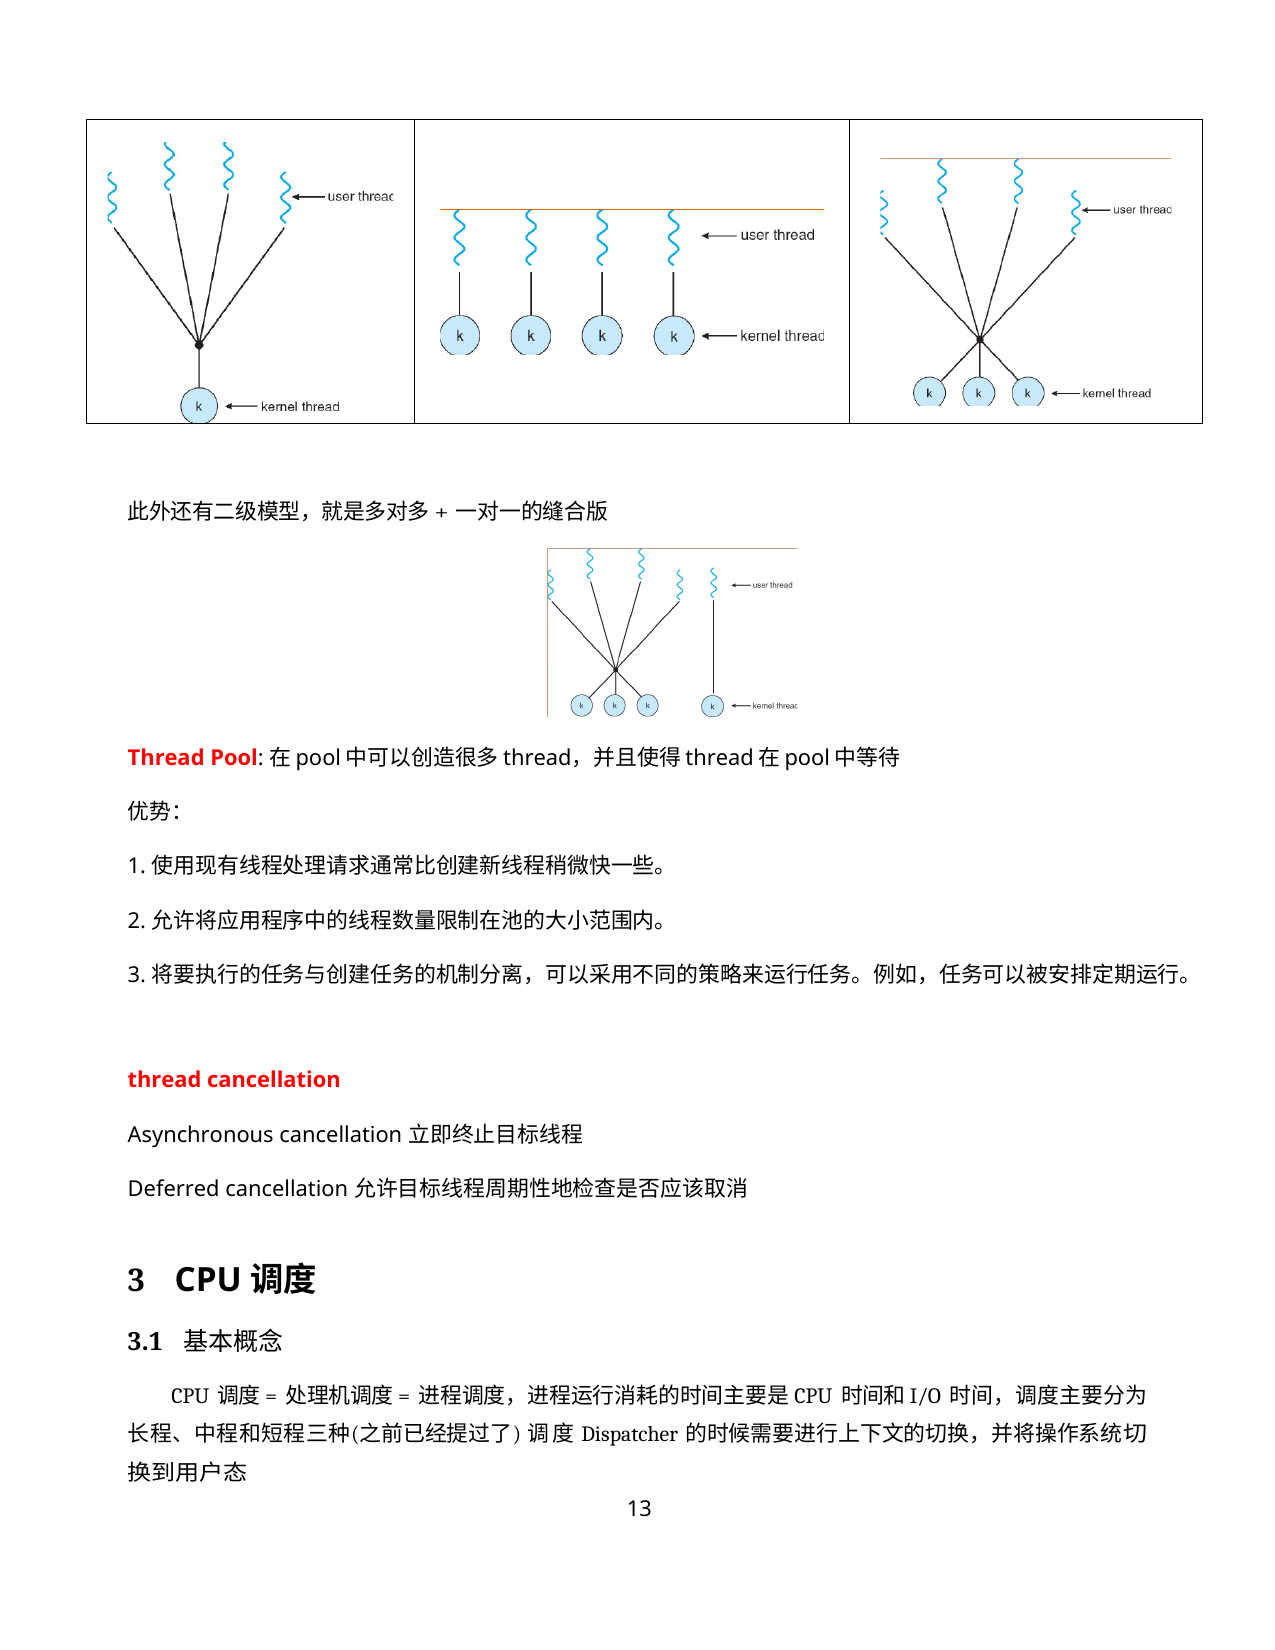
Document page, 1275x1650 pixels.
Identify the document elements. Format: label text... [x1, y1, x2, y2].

picture [440, 209, 824, 355]
picture [107, 181, 114, 193]
picture [880, 158, 1172, 406]
text 此外还有二级模型，就是多对多 + 一对一的缝合版 [127, 494, 1217, 526]
picture [107, 201, 114, 214]
text Thread Pool: 在pool中可以创造很多thread，并且使得thread在pool中等待 [127, 740, 1217, 771]
text CPU 调度 = 处理机调度 = 进程调度，进程运行消耗的时间主要是 CPU 时间和 I/O 时间，调度主要分为长程、中程和短程三种(之前已经提过了) 调度Dispatcher 的时候需要进行上下文的切换，并将操作系统切换到用户态 [127, 1378, 1148, 1486]
table_cell [415, 120, 849, 422]
text 优势： [127, 794, 1217, 826]
text 1. 使用现有线程处理请求通常比创建新线程稍微快一些。 [127, 848, 1217, 880]
picture [107, 142, 394, 423]
text thread cancellation [127, 1064, 1217, 1094]
table_cell [87, 120, 414, 422]
text Asynchronous cancellation 立即终止目标线程 [127, 1117, 1217, 1149]
text 3. 将要执行的任务与创建任务的机制分离，可以采用不同的策略来运行任务。例如，任务可以被安排定期运行。 [127, 957, 1217, 989]
picture [880, 217, 886, 226]
table_cell [850, 120, 1202, 422]
picture [547, 548, 798, 717]
text Deferred cancellation 允许目标线程周期性地检查是否应该取消 [127, 1171, 1217, 1203]
text 基本概念 [127, 1324, 1217, 1358]
text 2. 允许将应用程序中的线程数量限制在池的大小范围内。 [127, 903, 1217, 935]
picture [880, 199, 886, 208]
text CPU 调度 [127, 1256, 1217, 1301]
